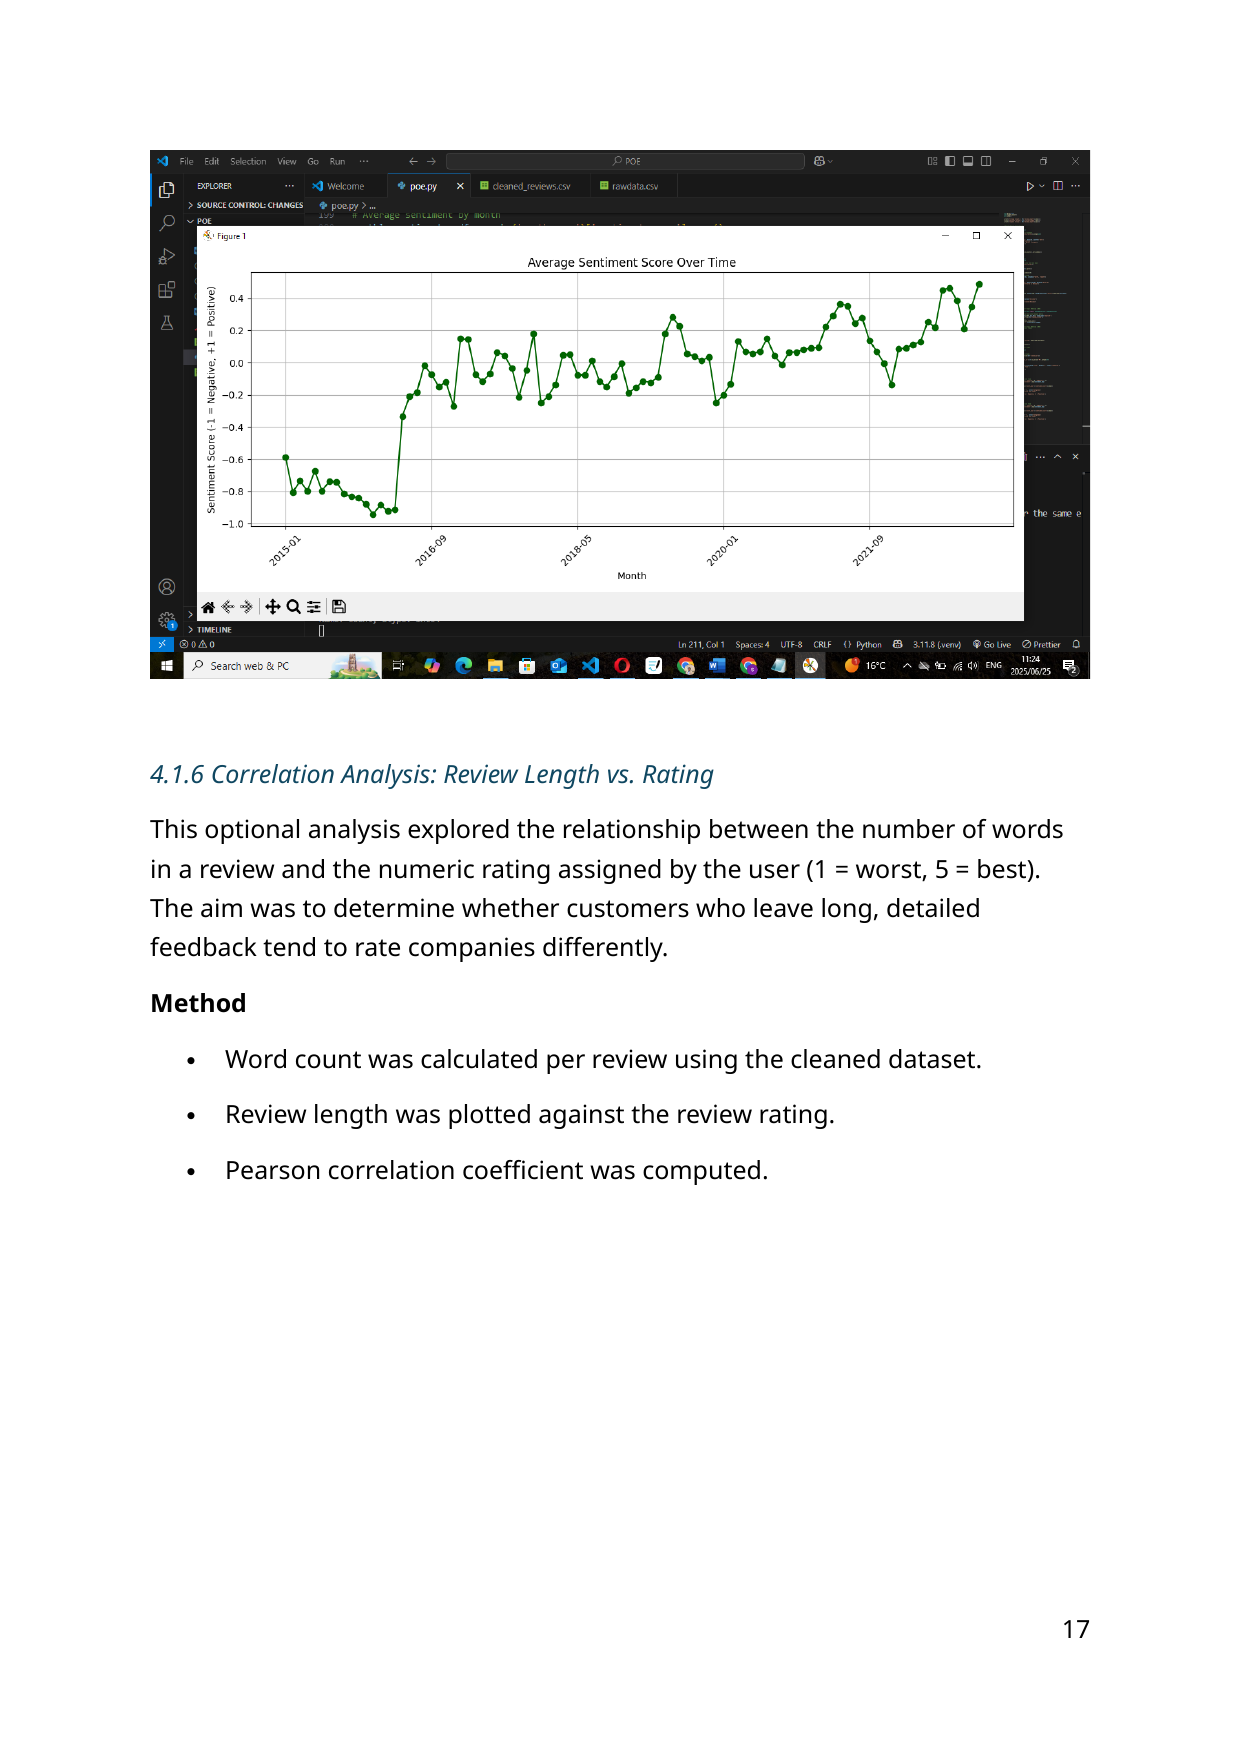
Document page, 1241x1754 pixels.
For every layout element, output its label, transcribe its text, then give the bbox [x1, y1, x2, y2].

list Pearson correlation coefficient was computed. [187, 1153, 1090, 1187]
list Word count was calculated per review using the cleaned dataset. [187, 1041, 1090, 1075]
picture [150, 150, 1091, 679]
text 4.1.6 Correlation Analysis: Review Length vs. Rating [150, 756, 1090, 790]
text Method [150, 985, 1090, 1019]
text This optional analysis explored the relationship between the number of words in a review and the numeric rating assigned by the user (1 = worst, 5 = best). The aim was to determine whether customers who leave long, detailed feedback tend to rate companies differently. [150, 812, 1090, 964]
list Review length was plotted against the review rating. [187, 1097, 1090, 1131]
